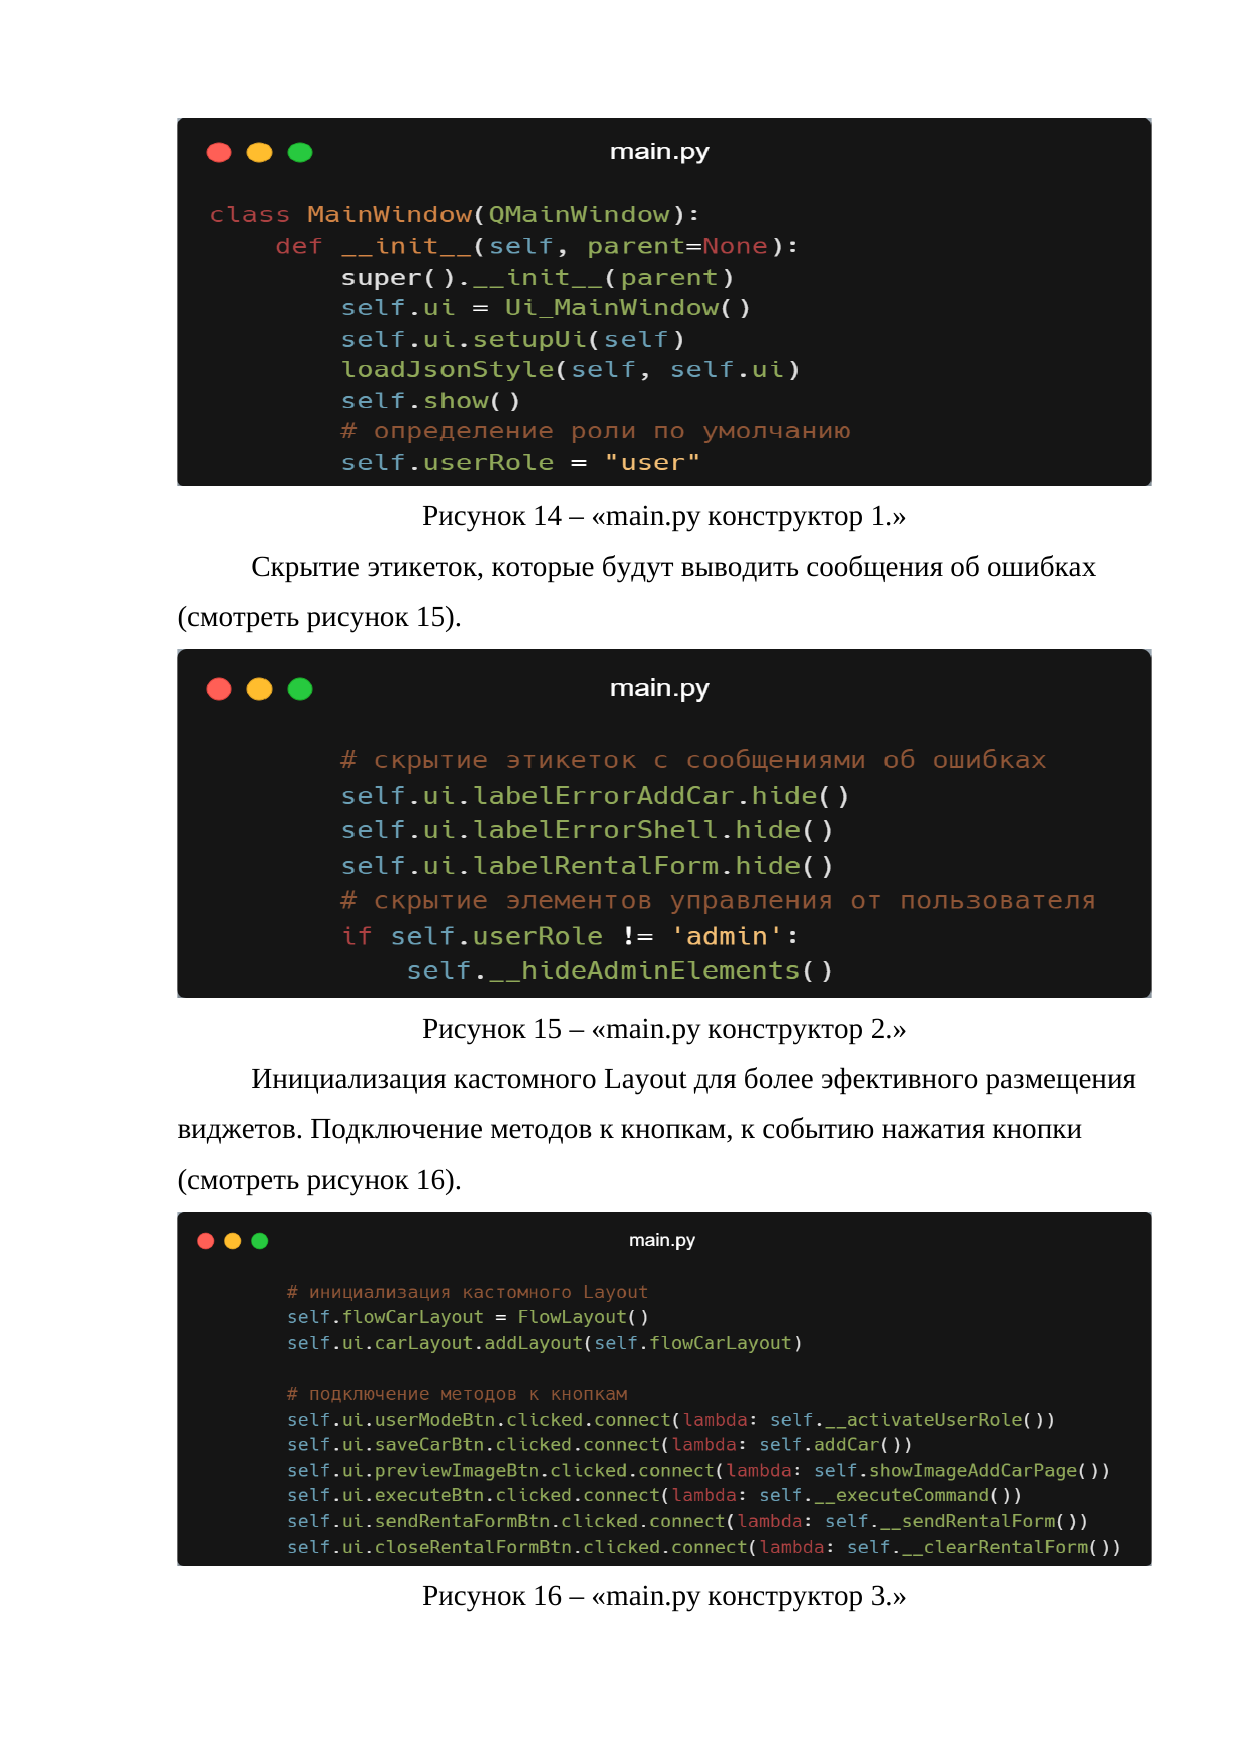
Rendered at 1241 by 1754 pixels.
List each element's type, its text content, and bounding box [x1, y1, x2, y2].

text Инициализация кастомного Layout для более эфективного размещения виджетов. Подключение методов к кнопкам, к событию нажатия кнопки (смотреть рисунок 16). [177, 1061, 1152, 1196]
text Скрытие этикеток, которые будут выводить сообщения об ошибках (смотреть рисунок 15). [177, 549, 1152, 632]
text Рисунок 14 – «main.py конструктор 1.» [177, 498, 1152, 532]
text Рисунок 15 – «main.py конструктор 2.» [177, 1011, 1152, 1044]
picture [177, 1212, 1152, 1566]
picture [177, 118, 1152, 486]
text Рисунок 16 – «main.py конструктор 3.» [177, 1578, 1152, 1612]
picture [177, 649, 1152, 998]
